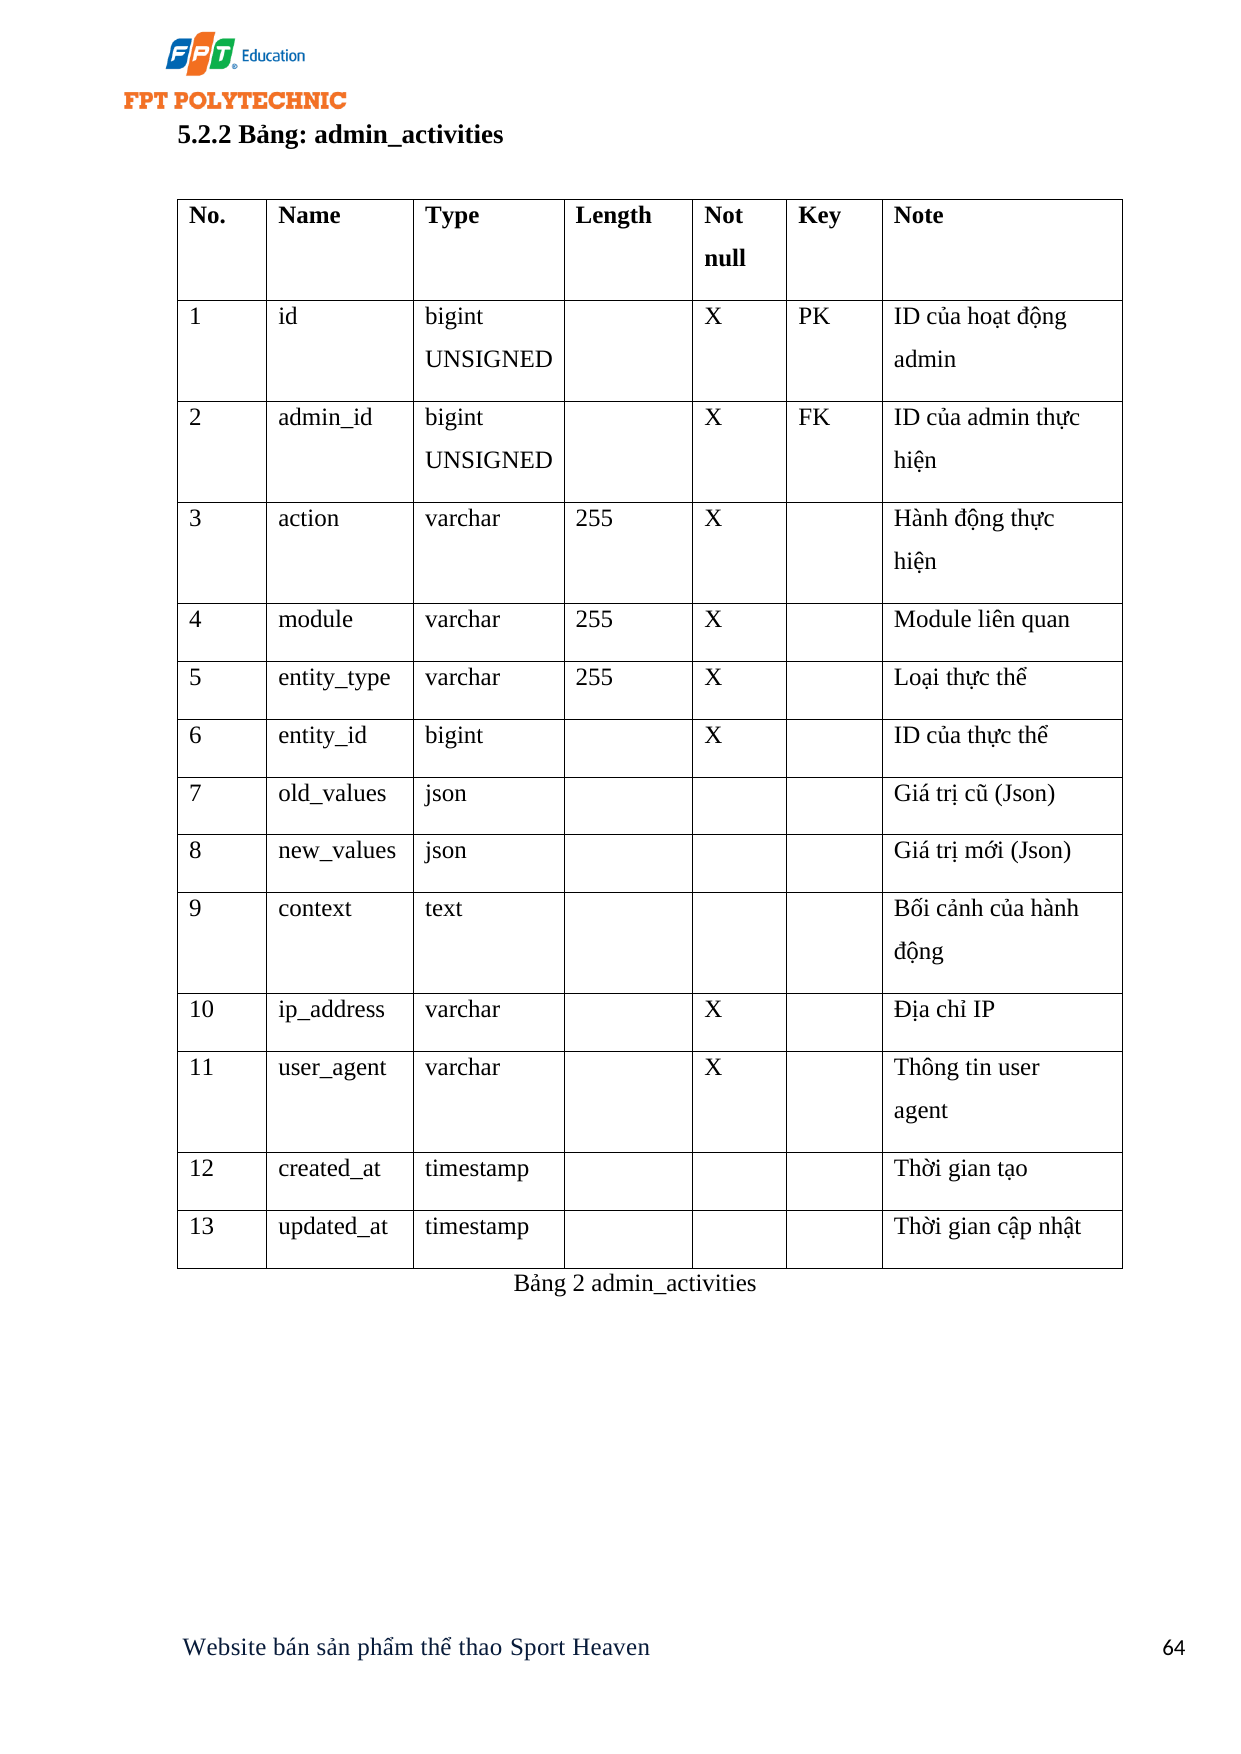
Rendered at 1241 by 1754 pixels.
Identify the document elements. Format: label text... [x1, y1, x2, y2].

table_cell X [693, 720, 786, 777]
table_cell varchar [414, 1052, 564, 1152]
table_cell bigint [414, 720, 564, 777]
table_header Type [414, 200, 564, 300]
table_cell new_values [267, 835, 413, 892]
table_cell [565, 1052, 692, 1152]
table_cell entity_id [267, 720, 413, 777]
table_cell timestamp [414, 1211, 564, 1267]
table_cell Bối cảnh của hành động [883, 893, 1122, 993]
table_cell [693, 835, 786, 892]
table_cell 1 [178, 301, 266, 401]
table_cell 3 [178, 503, 266, 603]
table_cell [787, 994, 882, 1051]
table_cell X [693, 604, 786, 661]
table_cell 255 [565, 662, 692, 719]
table_cell updated_at [267, 1211, 413, 1267]
table_cell [693, 778, 786, 834]
table_cell [787, 1153, 882, 1210]
table_cell [787, 835, 882, 892]
table_header Note [883, 200, 1122, 300]
table_cell bigint UNSIGNED [414, 402, 564, 502]
table_cell FK [787, 402, 882, 502]
table_cell entity_type [267, 662, 413, 719]
table_header Key [787, 200, 882, 300]
table_cell [787, 662, 882, 719]
table_cell [693, 1153, 786, 1210]
table_cell ID của hoạt động admin [883, 301, 1122, 401]
table_cell json [414, 835, 564, 892]
table_cell [565, 994, 692, 1051]
table_cell ip_address [267, 994, 413, 1051]
table_cell Thông tin user agent [883, 1052, 1122, 1152]
table_cell Thời gian tạo [883, 1153, 1122, 1210]
table_cell admin_id [267, 402, 413, 502]
table_cell [787, 893, 882, 993]
table_cell 13 [178, 1211, 266, 1267]
table_cell Hành động thực hiện [883, 503, 1122, 603]
table_cell module [267, 604, 413, 661]
table_cell [565, 1153, 692, 1210]
table_cell Module liên quan [883, 604, 1122, 661]
table_header No. [178, 200, 266, 300]
table_cell [787, 778, 882, 834]
table_header Not null [693, 200, 786, 300]
table_cell Giá trị cũ (Json) [883, 778, 1122, 834]
table_header Name [267, 200, 413, 300]
picture [116, 24, 354, 116]
table_cell 8 [178, 835, 266, 892]
table_cell ID của admin thực hiện [883, 402, 1122, 502]
table_cell [787, 1052, 882, 1152]
table_cell [565, 778, 692, 834]
table_cell X [693, 503, 786, 603]
table_cell varchar [414, 604, 564, 661]
table_cell PK [787, 301, 882, 401]
table_cell Địa chỉ IP [883, 994, 1122, 1051]
table_cell 7 [178, 778, 266, 834]
table_cell [565, 301, 692, 401]
table_cell [787, 604, 882, 661]
table_cell 2 [178, 402, 266, 502]
table_cell [565, 720, 692, 777]
text Bảng 2 admin_activities [177, 1269, 1092, 1297]
table_cell [565, 893, 692, 993]
table_cell 255 [565, 604, 692, 661]
table_cell json [414, 778, 564, 834]
table_cell 6 [178, 720, 266, 777]
table_cell timestamp [414, 1153, 564, 1210]
table_cell 5 [178, 662, 266, 719]
table_cell context [267, 893, 413, 993]
table_cell X [693, 1052, 786, 1152]
table_cell 255 [565, 503, 692, 603]
table_cell 10 [178, 994, 266, 1051]
table_header Length [565, 200, 692, 300]
table_cell Giá trị mới (Json) [883, 835, 1122, 892]
table_cell created_at [267, 1153, 413, 1210]
table_cell Thời gian cập nhật [883, 1211, 1122, 1267]
subtitle Bảng: admin_activities [177, 118, 1092, 149]
table_cell [787, 720, 882, 777]
table_cell 12 [178, 1153, 266, 1210]
table_cell ID của thực thể [883, 720, 1122, 777]
table_cell text [414, 893, 564, 993]
table_cell X [693, 402, 786, 502]
table_cell [565, 835, 692, 892]
table_cell [787, 503, 882, 603]
table_cell Loại thực thể [883, 662, 1122, 719]
table_cell [693, 1211, 786, 1267]
table_cell varchar [414, 662, 564, 719]
table_cell [787, 1211, 882, 1267]
table_cell varchar [414, 503, 564, 603]
table_cell 9 [178, 893, 266, 993]
table_cell varchar [414, 994, 564, 1051]
table_cell id [267, 301, 413, 401]
table_cell X [693, 994, 786, 1051]
table_cell 11 [178, 1052, 266, 1152]
table_cell user_agent [267, 1052, 413, 1152]
table_cell X [693, 301, 786, 401]
table_cell action [267, 503, 413, 603]
table_cell [693, 893, 786, 993]
table_cell [565, 402, 692, 502]
table_cell 4 [178, 604, 266, 661]
table_cell X [693, 662, 786, 719]
table_cell [565, 1211, 692, 1267]
table_cell bigint UNSIGNED [414, 301, 564, 401]
table_cell old_values [267, 778, 413, 834]
